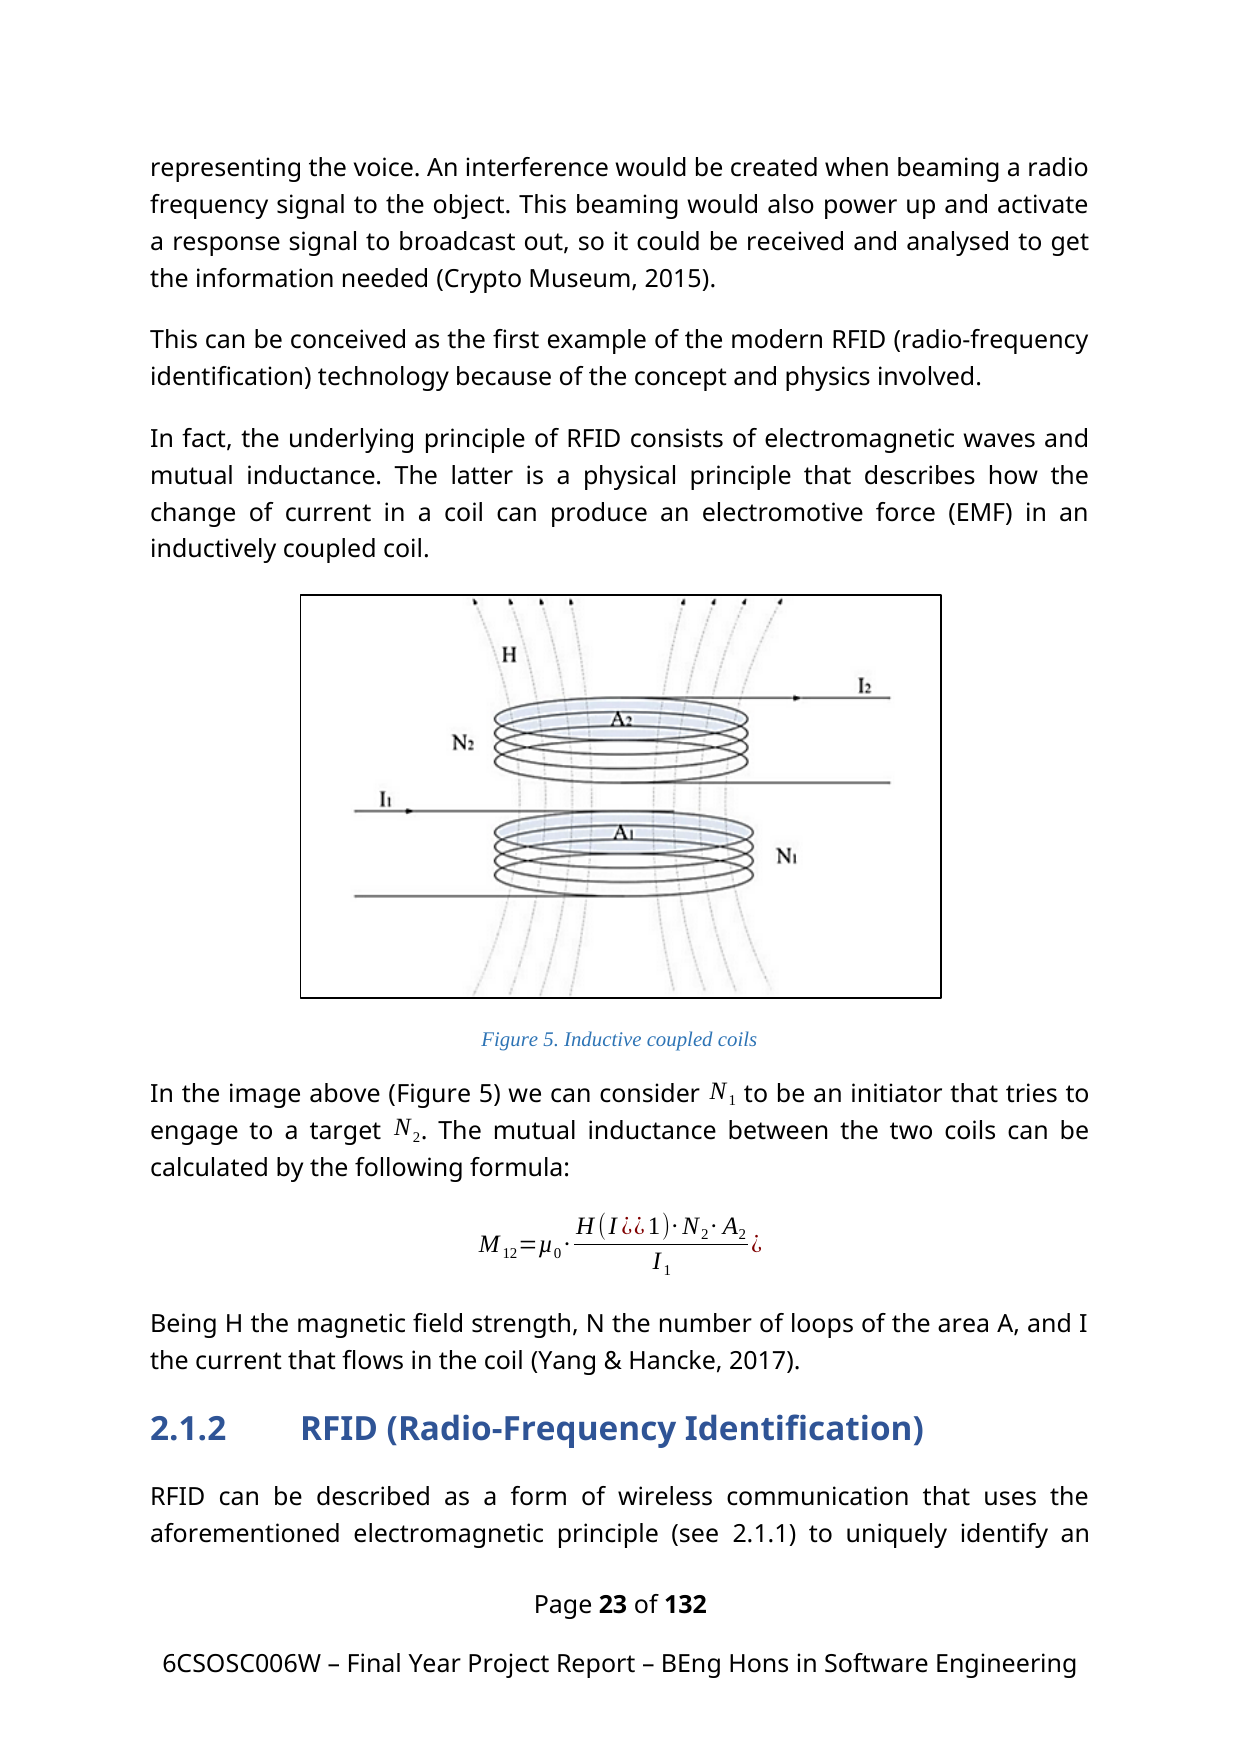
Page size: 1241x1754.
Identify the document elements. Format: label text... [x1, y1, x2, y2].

subtitle RFID (Radio-Frequency Identification) [150, 1404, 1090, 1450]
text In the image above (Figure 5) we can consider to be an initiator that tries to engage to a target . The mutual inductance between the two coils can be calculated by the following formula: [150, 1076, 1090, 1183]
text This can be conceived as the first example of the modern RFID (radio-frequency identification) technology because of the concept and physics involved. [150, 322, 1090, 393]
text In fact, the underlying principle of RFID consists of electromagnetic waves and mutual inductance. The latter is a physical principle that describes how the change of current in a coil can produce an electromotive force (EMF) in an inductively coupled coil. [150, 421, 1090, 565]
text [150, 150, 1090, 294]
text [150, 1478, 1090, 1549]
picture [301, 596, 940, 997]
text Being H the magnetic field strength, N the number of loops of the area A, and I the current that flows in the coil. [150, 1306, 1090, 1377]
text Figure . Inductive coupled coils [150, 1027, 1090, 1051]
